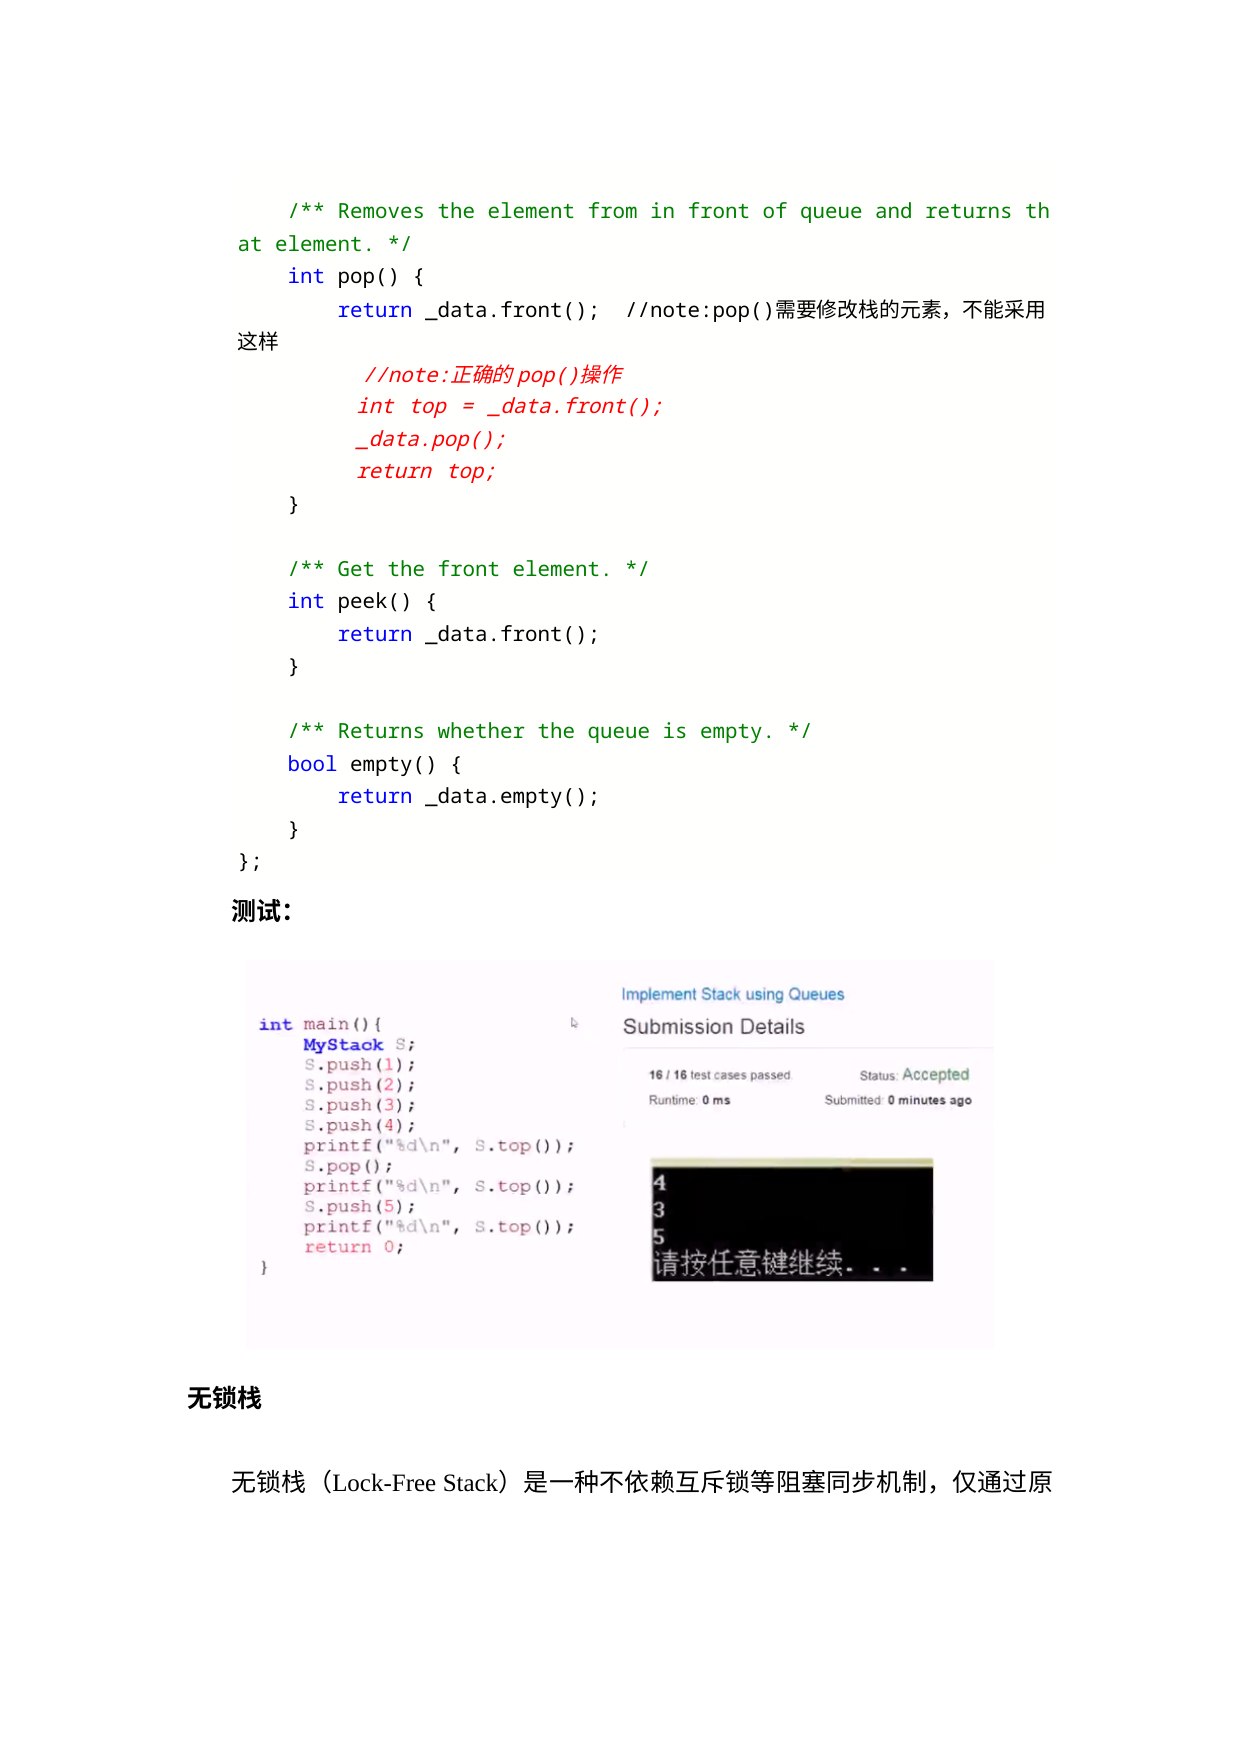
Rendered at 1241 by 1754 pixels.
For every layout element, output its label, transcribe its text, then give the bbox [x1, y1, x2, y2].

text } [237, 649, 1053, 682]
text bool empty() { [237, 747, 1053, 779]
text return _data.front(); [237, 617, 1053, 649]
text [187, 1448, 1053, 1513]
text 测试： [187, 877, 1053, 942]
text int pop() { [237, 259, 1053, 292]
text return _data.empty(); [237, 779, 1053, 812]
picture [246, 960, 994, 1349]
text _data.pop(); [237, 422, 1053, 454]
text return top; [237, 454, 1053, 487]
text } [237, 812, 1053, 844]
text /** Get the front element. */ [237, 552, 1053, 584]
text }; [237, 844, 1053, 877]
text } [237, 487, 1053, 519]
text int peek() { [237, 584, 1053, 617]
text return _data.front(); //note:pop()需要修改栈的元素，不能采用这样 [237, 292, 1053, 357]
text /** Removes the element from in front of queue and returns that element. */ [237, 194, 1053, 259]
subtitle 无锁栈 [187, 1364, 1053, 1429]
text /** Returns whether the queue is empty. */ [237, 714, 1053, 747]
text //note:正确的pop()操作 [237, 357, 1053, 389]
text int top = _data.front(); [237, 389, 1053, 422]
